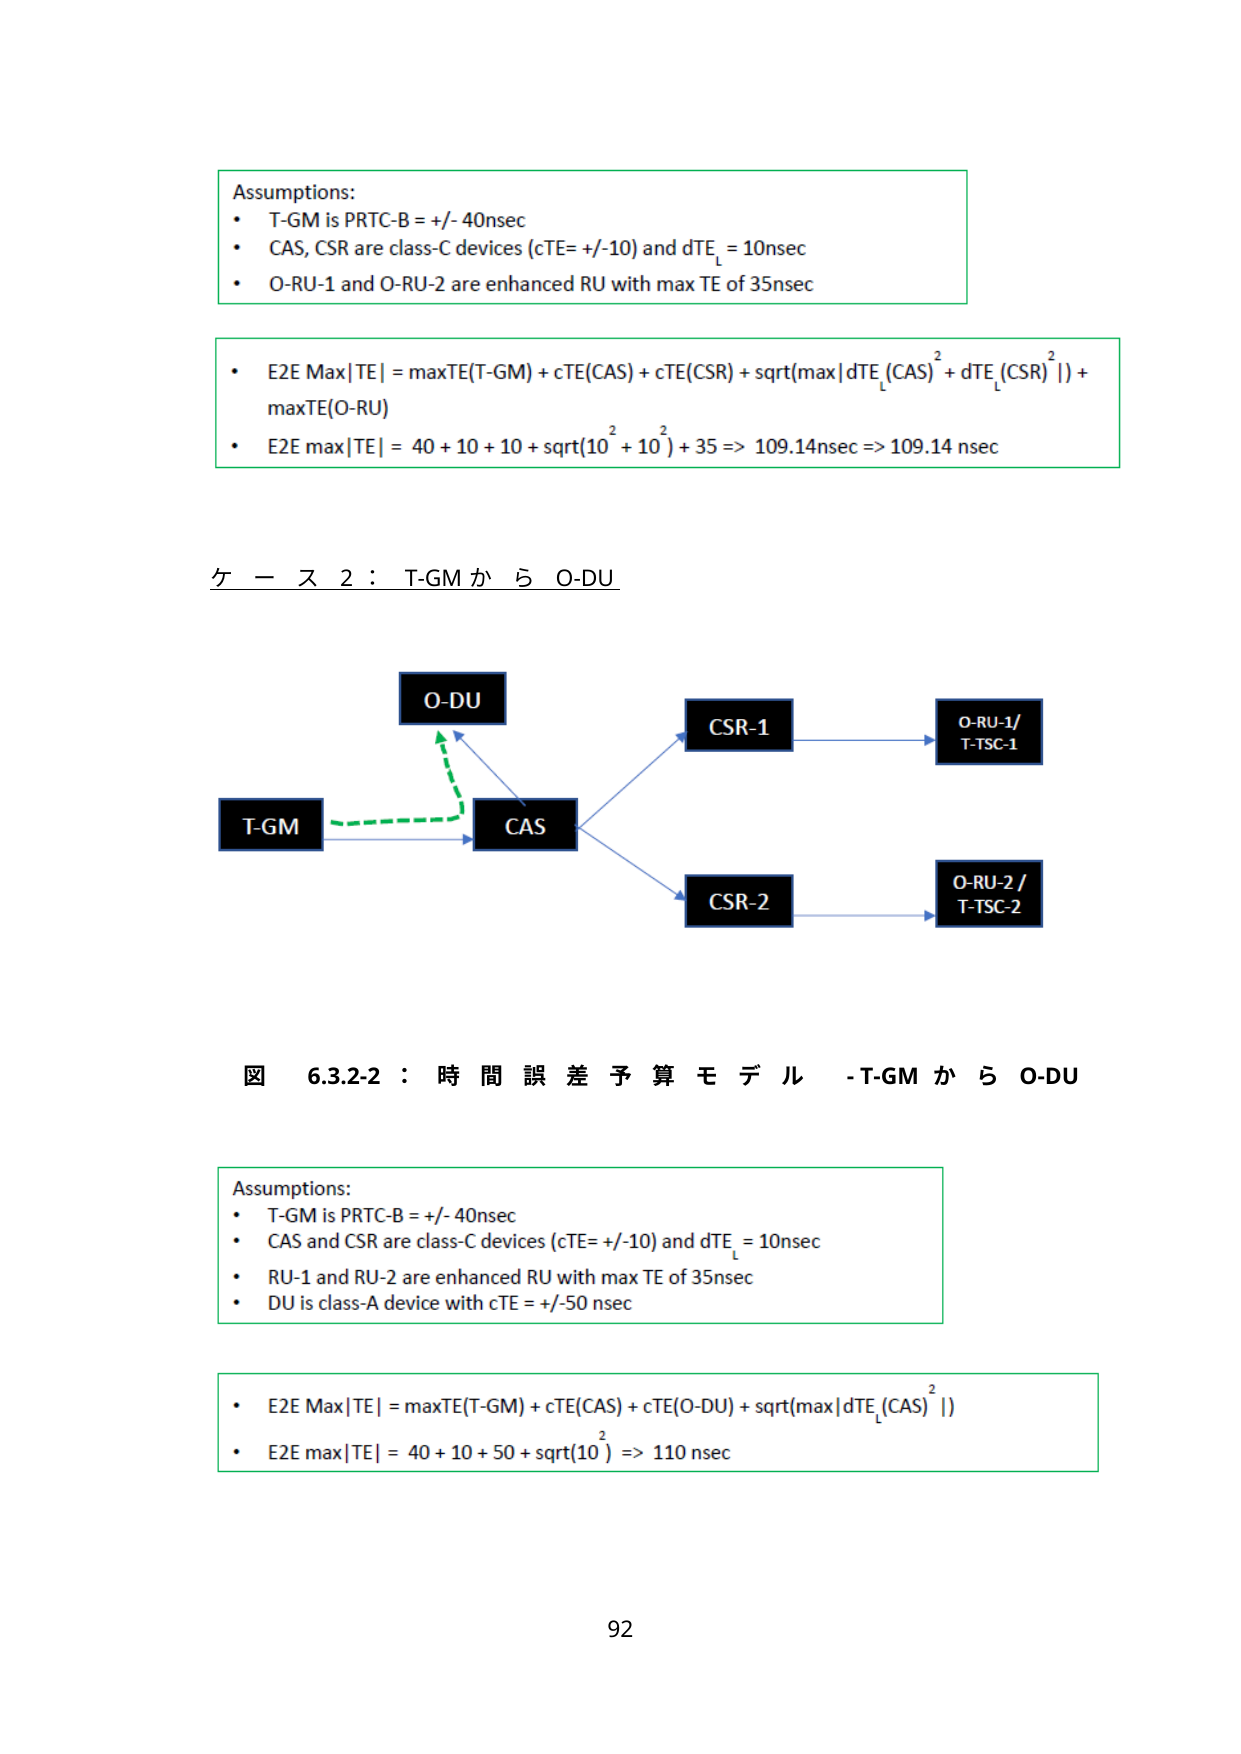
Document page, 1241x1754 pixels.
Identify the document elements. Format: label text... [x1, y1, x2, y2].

picture [210, 1158, 1108, 1480]
picture [210, 661, 1111, 946]
text 図 6.3.2-2：時間誤差予算モデル - T-GMからO-DU [192, 1041, 1116, 1107]
text ケース2：T-GMからO-DU [192, 543, 1116, 610]
picture [210, 162, 1135, 479]
